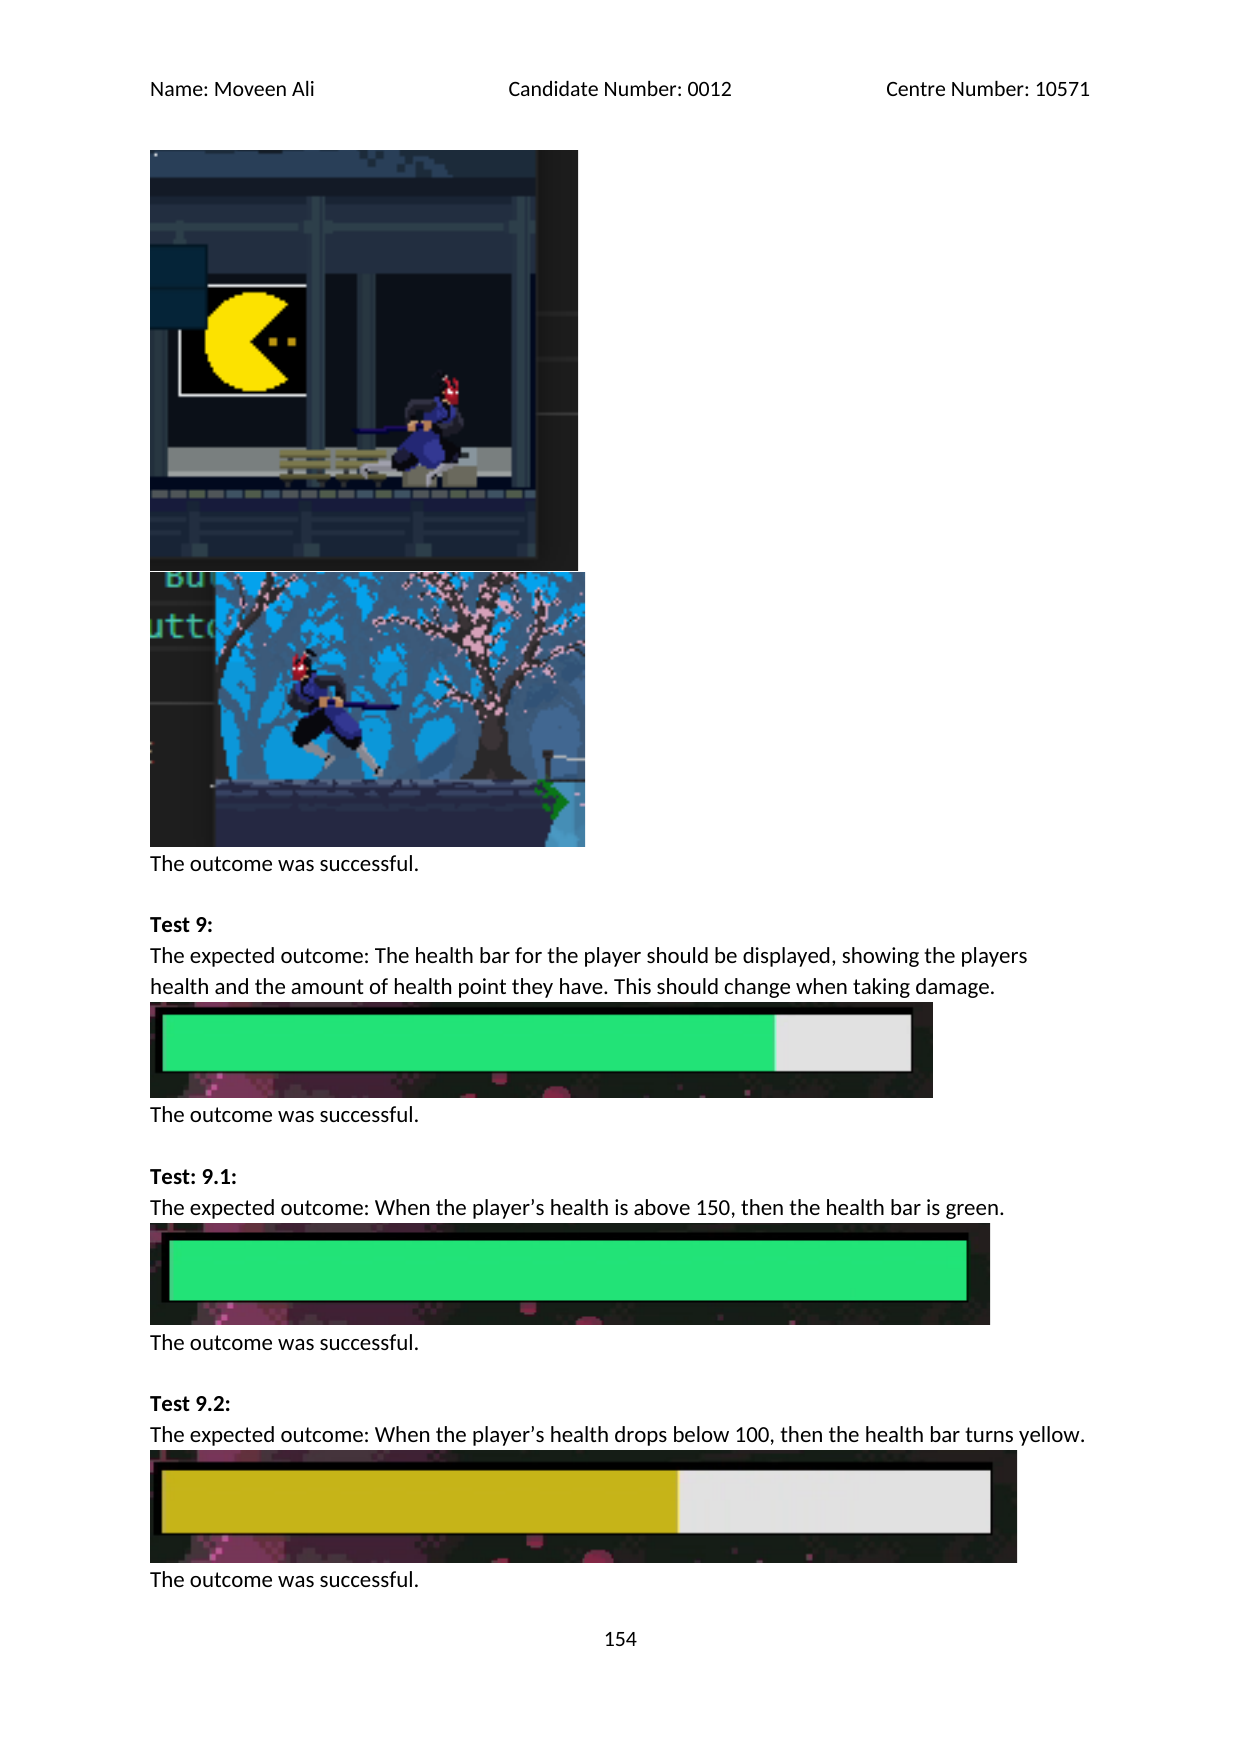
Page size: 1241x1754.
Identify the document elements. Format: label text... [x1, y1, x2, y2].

picture [150, 1002, 933, 1098]
picture [150, 150, 579, 571]
text The outcome was successful. [150, 1101, 1090, 1128]
text Test 9.2: [150, 1389, 1090, 1417]
text The outcome was successful. [150, 1565, 1090, 1593]
text Test 9: [150, 910, 1090, 938]
picture [150, 1450, 1018, 1563]
text The expected outcome: The health bar for the player should be displayed, showing the players health and the amount of health point they have. This should change when taking damage. [150, 941, 1090, 1000]
text The outcome was successful. [150, 849, 1090, 877]
text Test: 9.1: [150, 1162, 1090, 1190]
picture [150, 1223, 991, 1325]
text The expected outcome: When the player’s health drops below 100, then the health bar turns yellow. [150, 1420, 1090, 1448]
text The outcome was successful. [150, 1328, 1090, 1356]
text The expected outcome: When the player’s health is above 150, then the health bar is green. [150, 1193, 1090, 1221]
picture [150, 572, 586, 847]
